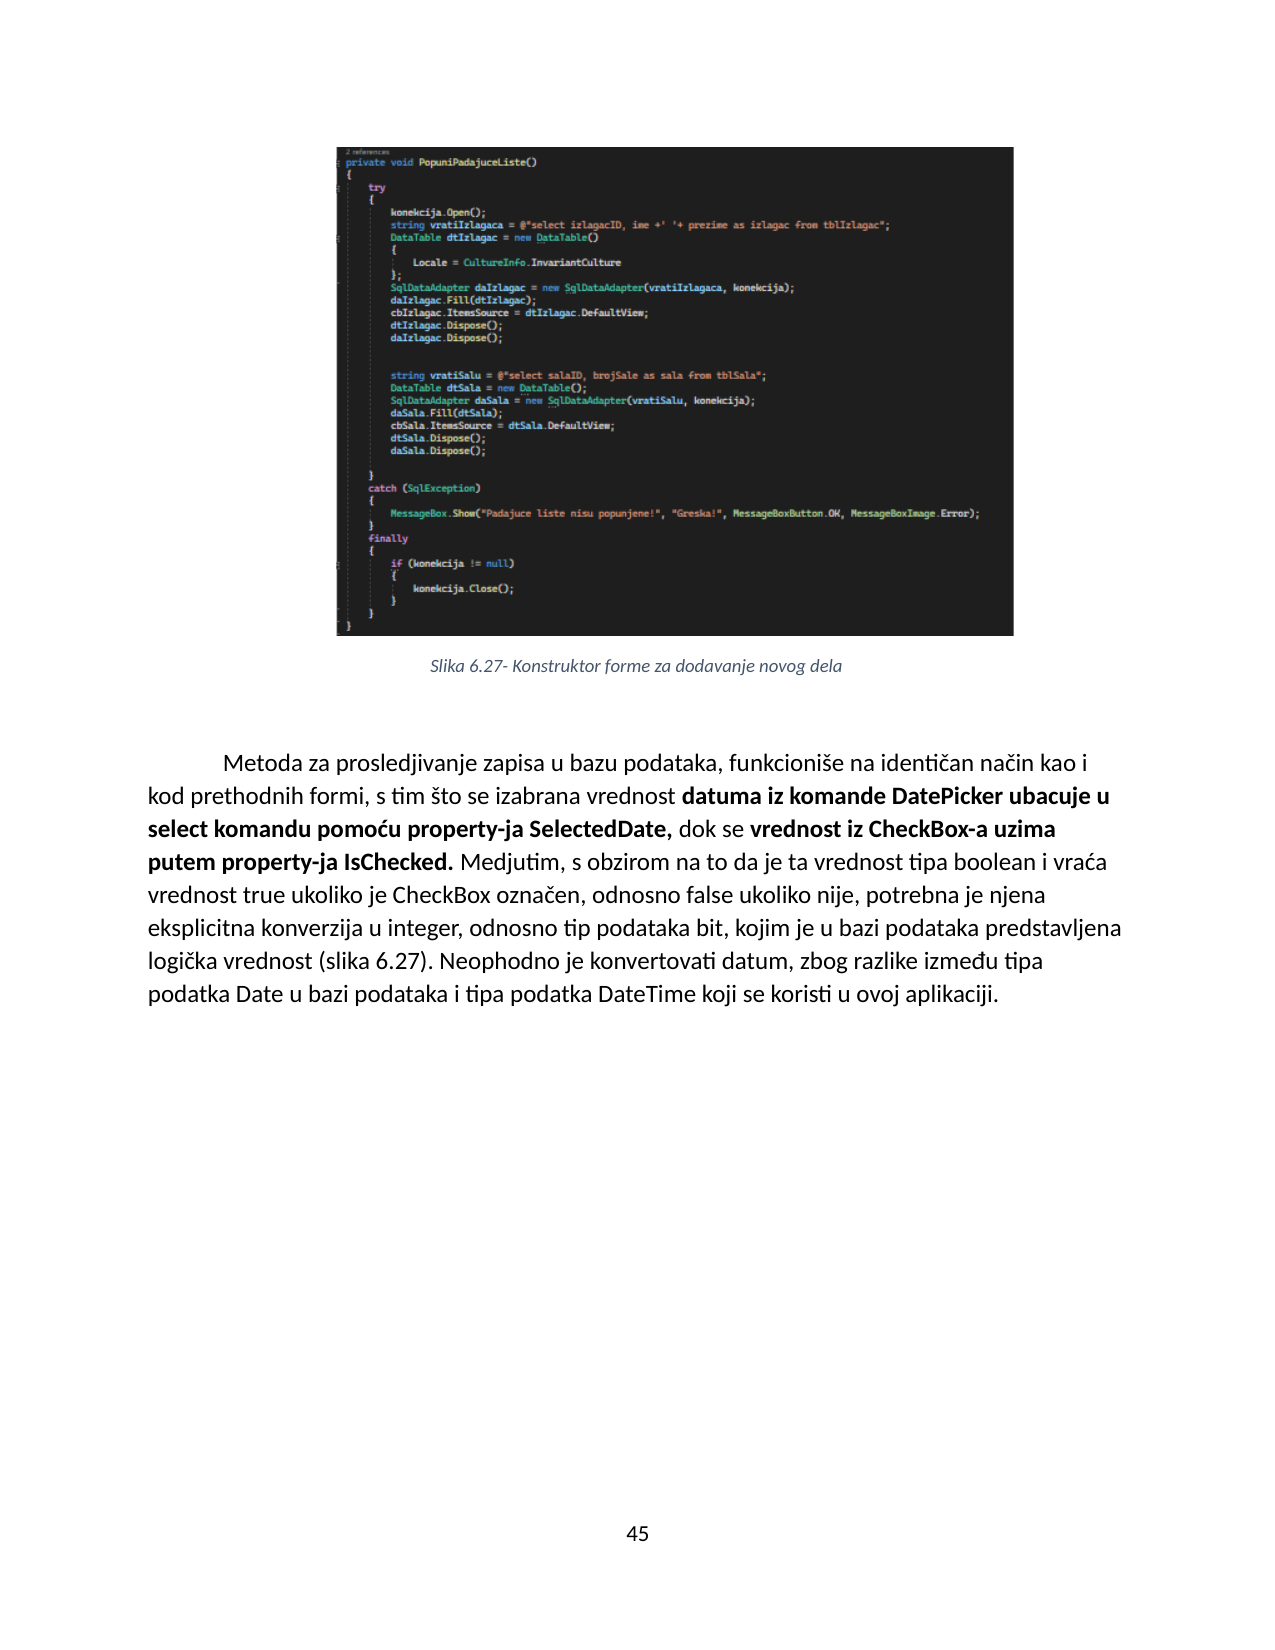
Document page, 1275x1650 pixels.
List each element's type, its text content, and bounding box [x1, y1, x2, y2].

text Slika 6.27- Konstruktor forme za dodavanje novog dela [148, 654, 1127, 677]
text Metoda za prosledjivanje zapisa u bazu podataka, funkcioniše na identičan način kao i kod prethodnih formi, s tim što se izabrana vrednost datuma iz komande DatePicker ubacuje u select komandu pomoću property-ja SelectedDate, dok se vrednost iz CheckBox-a uzima putem property-ja IsChecked. Medjutim, s obzirom na to da je ta vrednost tipa boolean i vraća vrednost true ukoliko je CheckBox označen, odnosno false ukoliko nije, potrebna je njena eksplicitna konverzija u integer, odnosno tip podataka bit, kojim je u bazi podataka predstavljena logička vrednost (slika 6.27). Neophodno je konvertovati datum, zbog razlike između tipa podatka Date u bazi podataka i tipa podatka DateTime koji se koristi u ovoj aplikaciji. [148, 747, 1127, 1008]
picture [336, 147, 1014, 636]
